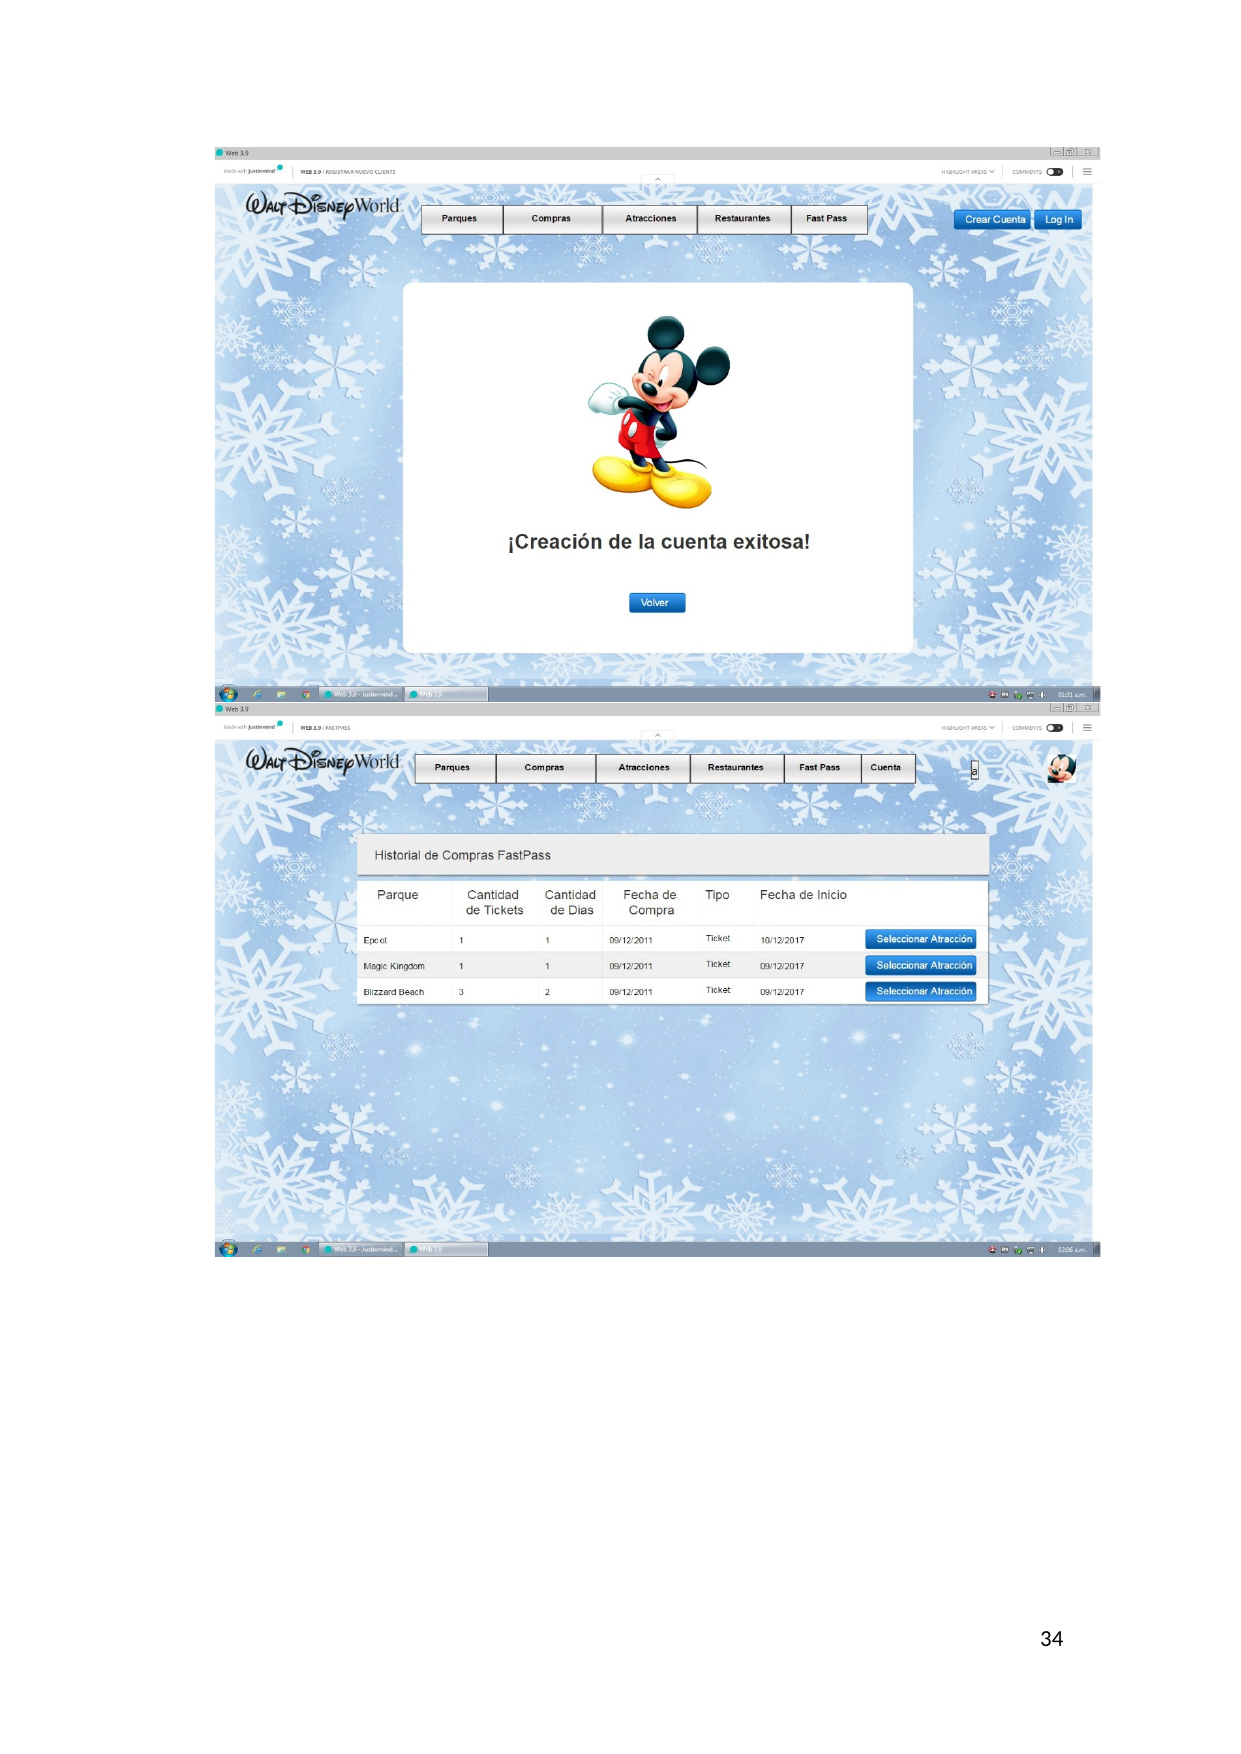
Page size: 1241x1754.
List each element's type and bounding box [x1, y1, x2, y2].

picture [214, 147, 1101, 702]
picture [214, 703, 1101, 1257]
